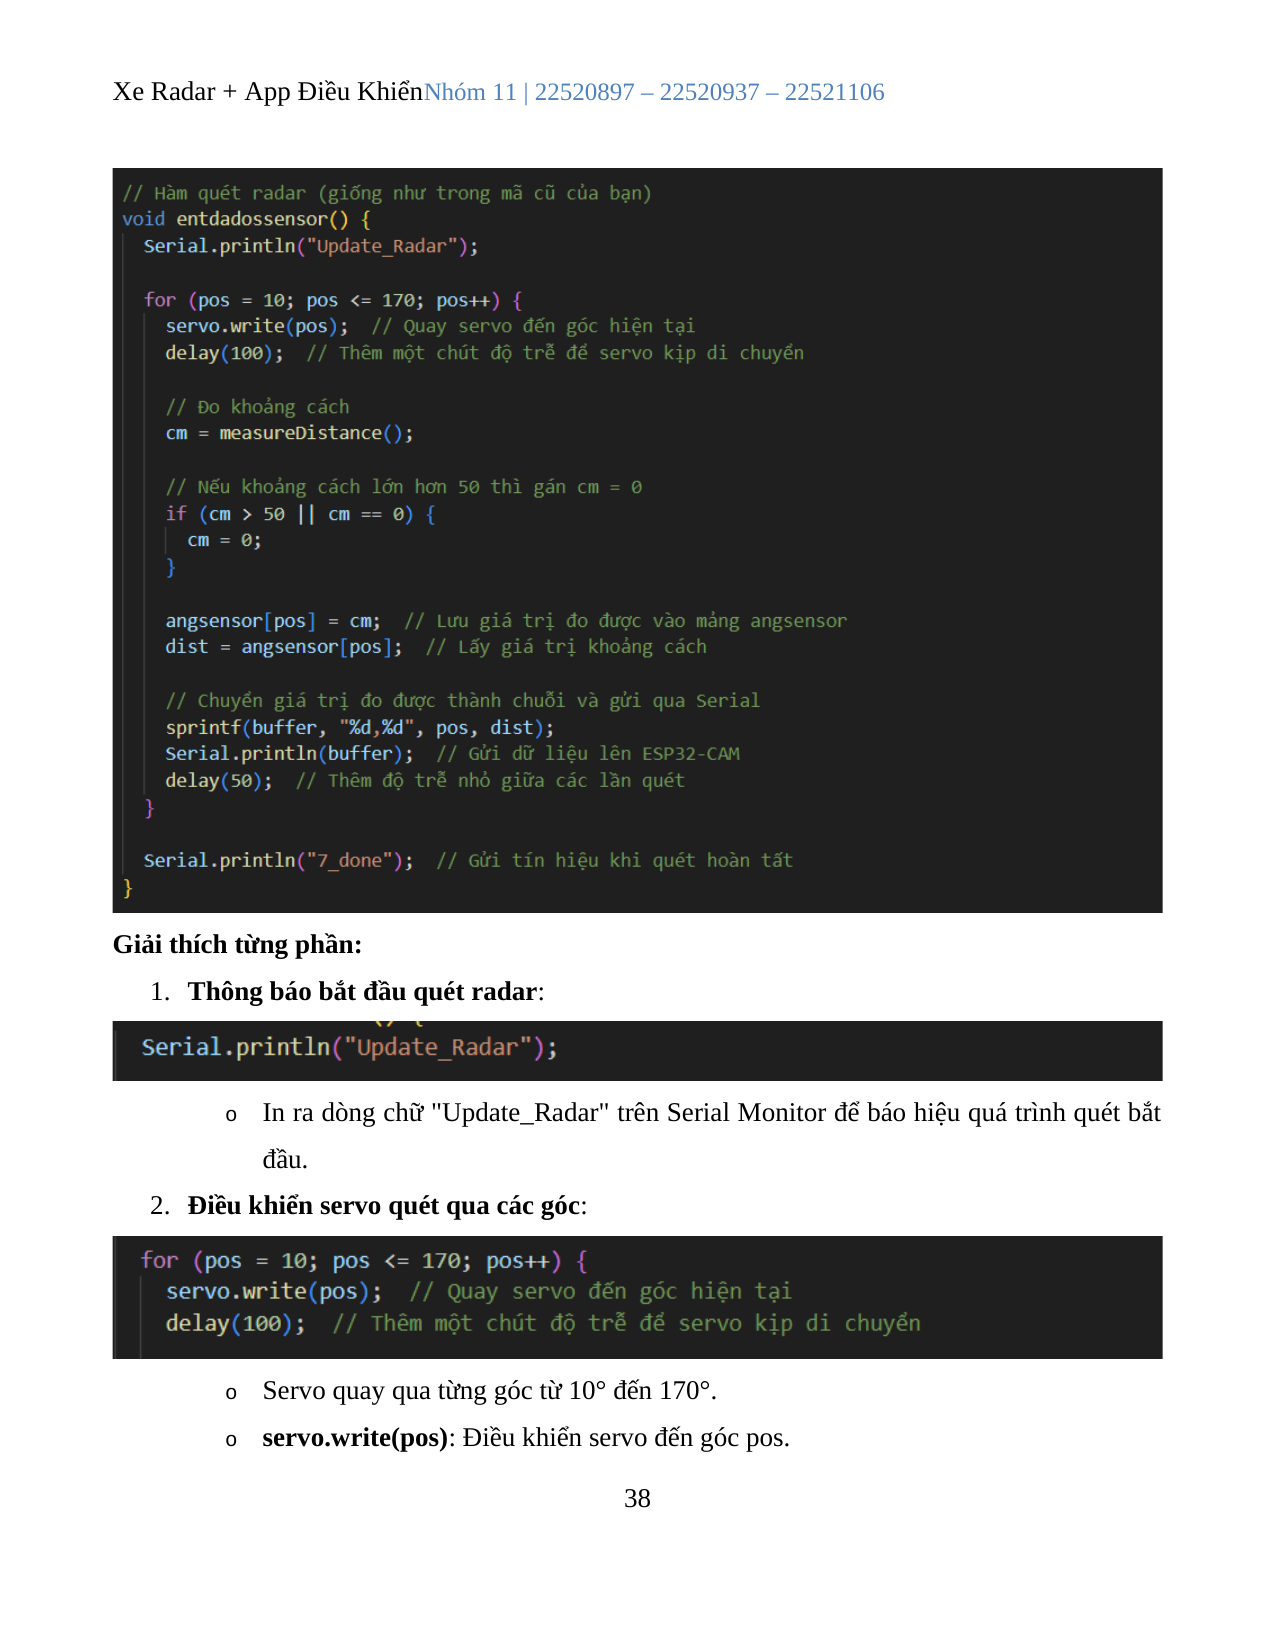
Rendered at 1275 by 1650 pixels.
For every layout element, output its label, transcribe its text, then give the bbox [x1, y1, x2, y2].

picture [112, 1236, 1163, 1359]
list servo.write(pos): Điều khiển servo đến góc pos. [225, 1421, 1162, 1453]
list In ra dòng chữ "Update_Radar" trên Serial Monitor để báo hiệu quá trình quét bắt đầu. [225, 1096, 1162, 1174]
picture [112, 168, 1163, 913]
picture [112, 1021, 1163, 1081]
list Thông báo bắt đầu quét radar: [150, 975, 1162, 1006]
list Điều khiển servo quét qua các góc: [150, 1189, 1162, 1221]
text Giải thích từng phần: [112, 928, 1162, 959]
list Servo quay qua từng góc từ 10° đến 170°. [225, 1374, 1162, 1406]
